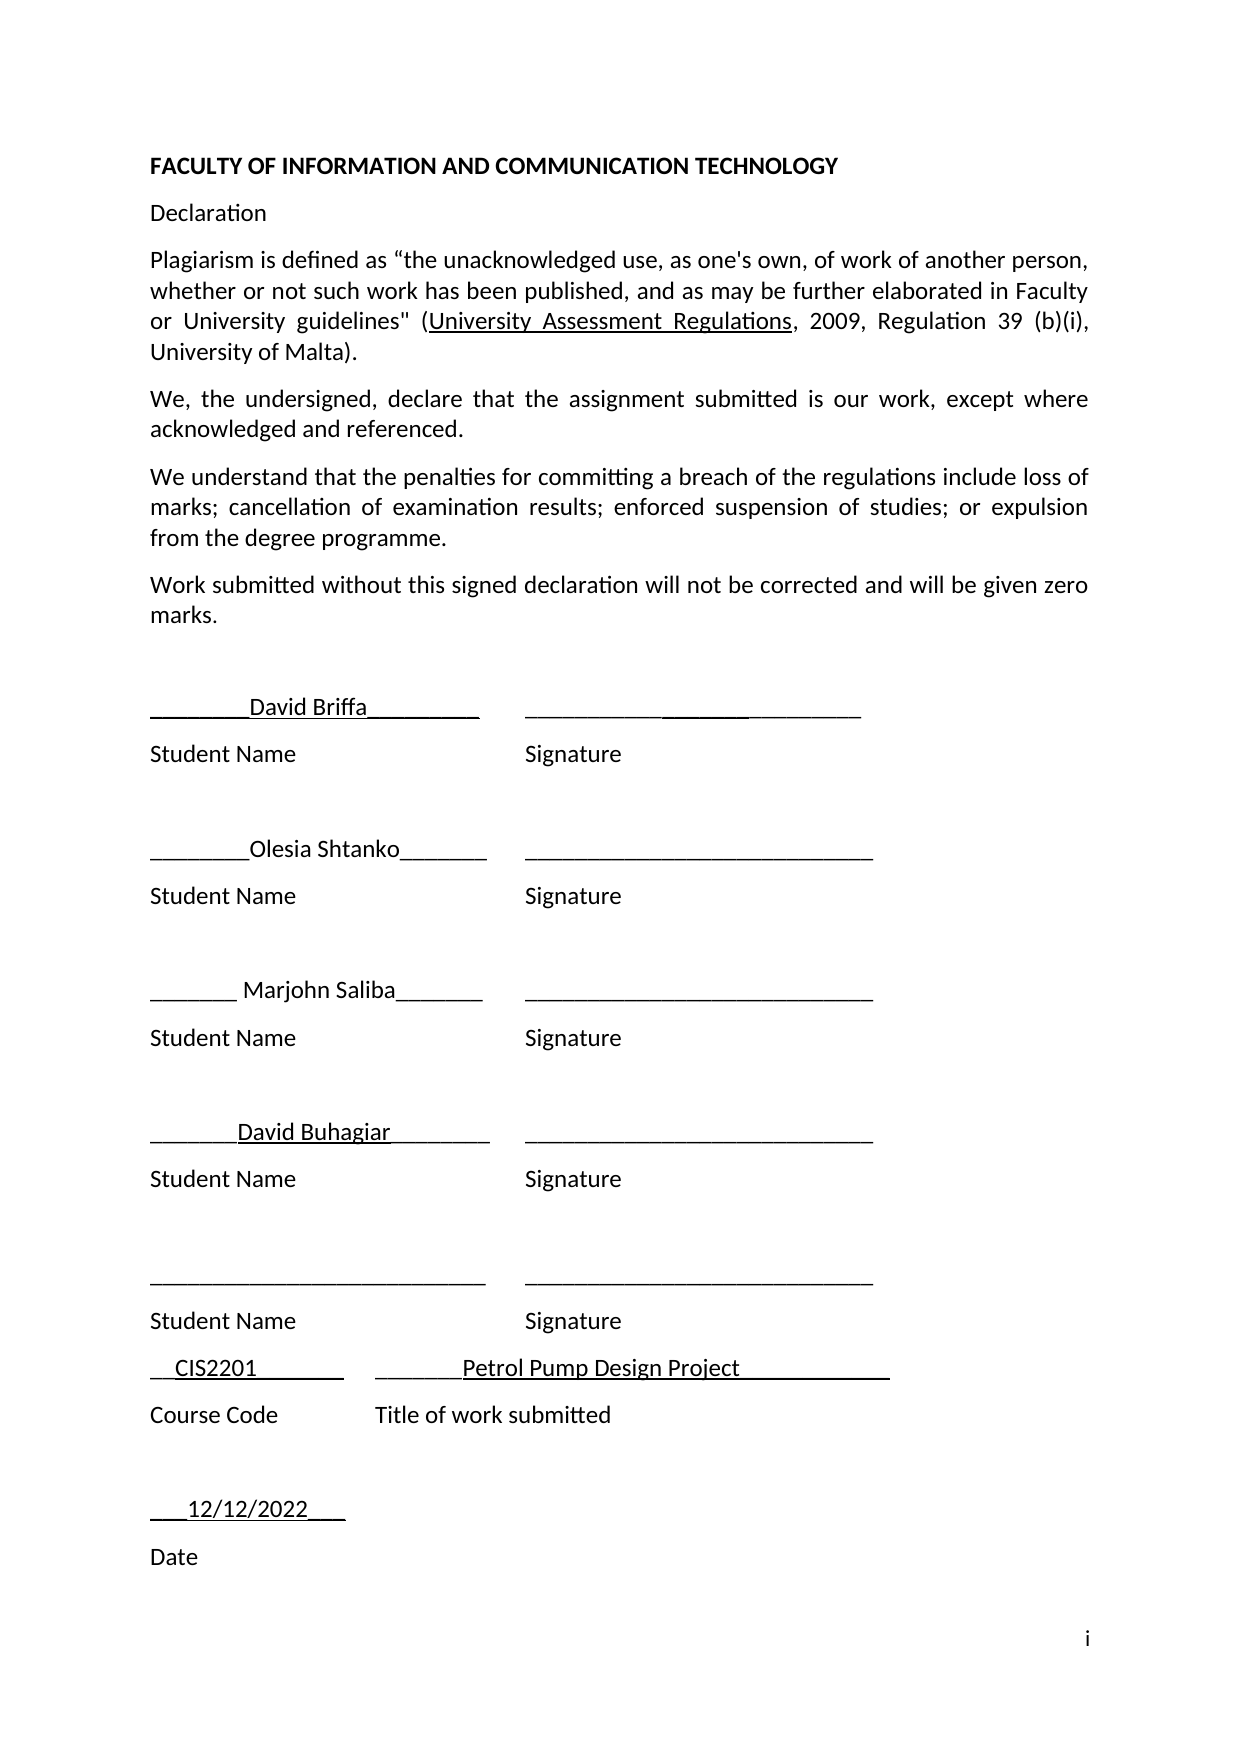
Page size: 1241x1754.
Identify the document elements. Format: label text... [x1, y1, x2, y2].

text We understand that the penalties for committing a breach of the regulations include loss of marks; cancellation of examination results; enforced suspension of studies; or expulsion from the degree programme. [150, 461, 1090, 552]
text Course Code Title of work submitted [150, 1399, 1090, 1430]
text Student Name Signature [150, 880, 1090, 911]
text Student Name Signature [150, 1163, 1090, 1194]
text We, the undersigned, declare that the assignment submitted is our work, except where acknowledged and referenced. [150, 383, 1090, 444]
text ________Olesia Shtanko_______ ____________________________ [150, 833, 1090, 863]
text _______David Buhagiar________ ____________________________ [150, 1116, 1090, 1147]
text ___12/12/2022___ [150, 1494, 1090, 1524]
text __CIS2201_______ _______Petrol Pump Design Project____________ [150, 1352, 1090, 1383]
text _______ Marjohn Saliba_______ ____________________________ [150, 974, 1090, 1005]
text FACULTY OF INFORMATION AND COMMUNICATION TECHNOLOGY [150, 150, 1090, 181]
text Student Name Signature [150, 739, 1090, 769]
text Date [150, 1541, 1090, 1571]
text Plagiarism is defined as “the unacknowledged use, as one's own, of work of another person, whether or not such work has been published, and as may be further elaborated in Faculty or University guidelines" (University Assessment Regulations, 2009, Regulation 39 (b)(i), University of Malta). [150, 244, 1090, 366]
text ___________________________ ____________________________ [150, 1258, 1090, 1288]
text Student Name Signature [150, 1305, 1090, 1335]
text Student Name Signature [150, 1022, 1090, 1052]
text Work submitted without this signed declaration will not be corrected and will be given zero marks. [150, 569, 1090, 630]
text ________David Briffa_________ ___________________________ [150, 691, 1090, 722]
text Declaration [150, 197, 1090, 228]
